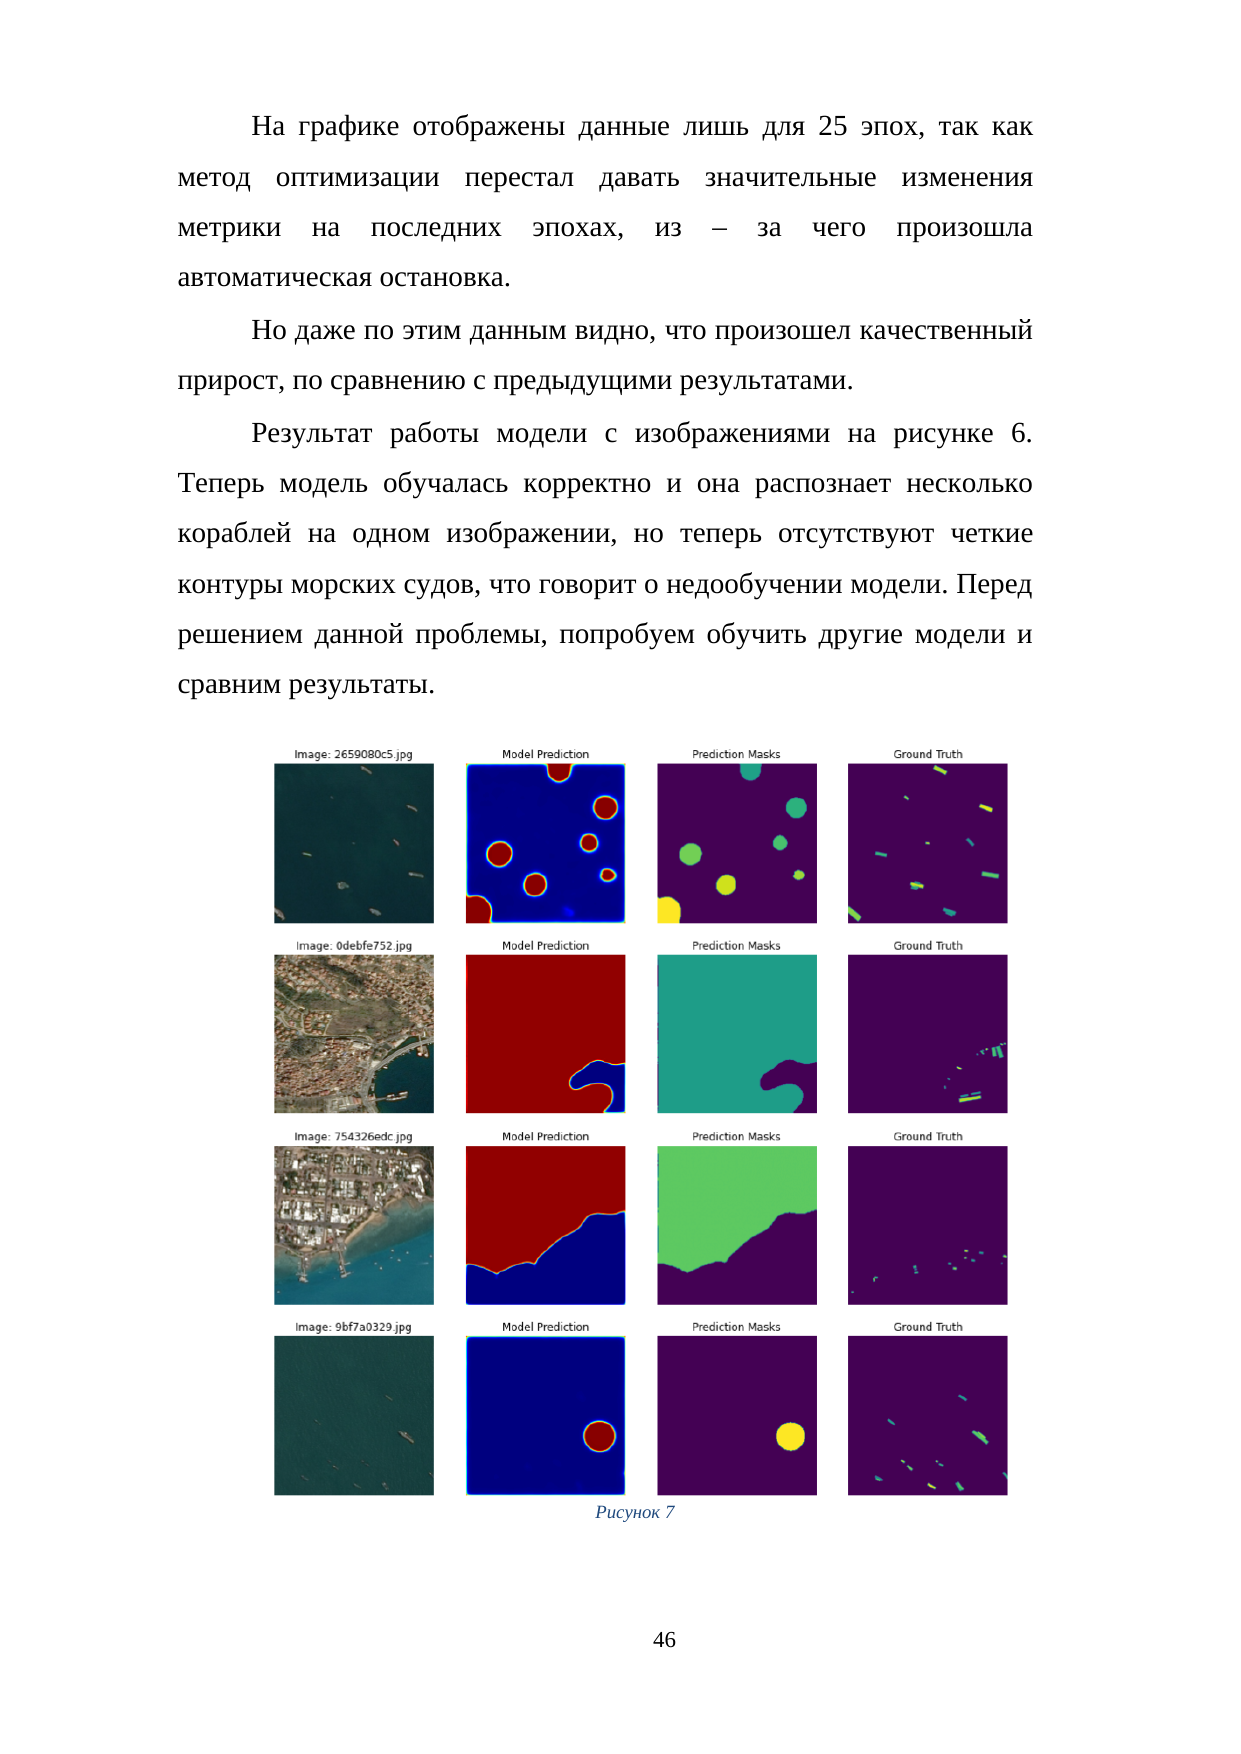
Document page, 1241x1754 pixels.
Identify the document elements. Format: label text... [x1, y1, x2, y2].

picture [256, 743, 1013, 1501]
text Результат работы модели с изображениями на рисунке 6. Теперь модель обучалась корректно и она распознает несколько кораблей на одном изображении, но теперь отсутствуют четкие контуры морских судов, что говорит о недообучении модели. Перед решением данной проблемы, попробуем обучить другие модели и сравним результаты. [177, 415, 1034, 700]
text Рисунок 7 [106, 1501, 1163, 1522]
text Но даже по этим данным видно, что произошел качественный прирост, по сравнению с предыдущими результатами. [177, 312, 1034, 396]
text На графике отображены данные лишь для 25 эпох, так как метод оптимизации перестал давать значительные изменения метрики на последних эпохах, из – за чего произошла автоматическая остановка. [177, 108, 1034, 293]
